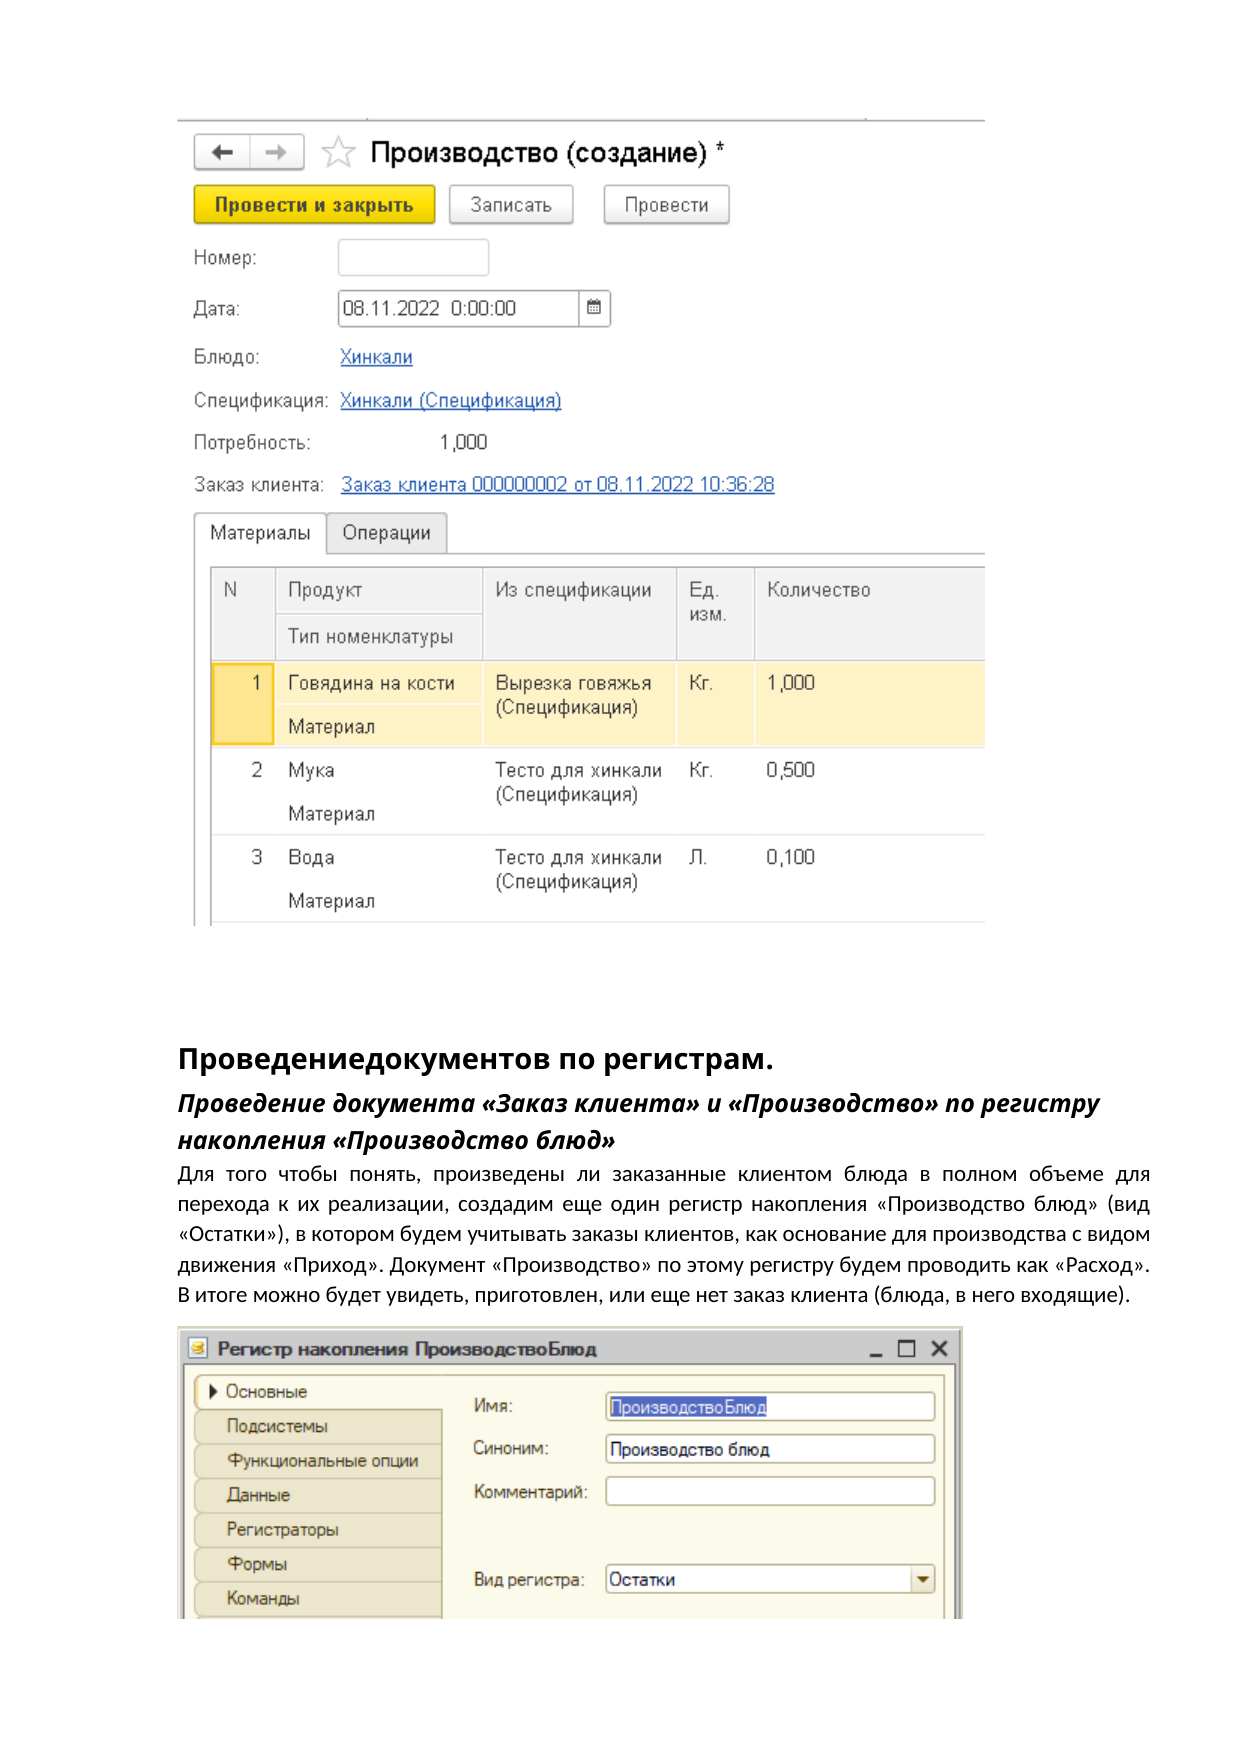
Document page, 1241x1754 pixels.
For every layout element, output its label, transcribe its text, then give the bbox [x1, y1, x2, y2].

subtitle Проведение документа «Заказ клиента» и «Производство» по регистру накопления «Производство блюд» [177, 1086, 1152, 1156]
picture [177, 1326, 964, 1619]
picture [177, 118, 985, 926]
text Для того чтобы понять, произведены ли заказанные клиентом блюда в полном объеме для перехода к их реализации, создадим еще один регистр накопления «Производство блюд» (вид «Остатки»), в котором будем учитывать заказы клиентов, как основание для производства с видом движения «Приход». Документ «Производство» по этому регистру будем проводить как «Расход». В итоге можно будет увидеть, приготовлен, или еще нет заказ клиента (блюда, в него входящие). [177, 1159, 1152, 1308]
subtitle Проведениедокументов по регистрам. [177, 1038, 1152, 1078]
